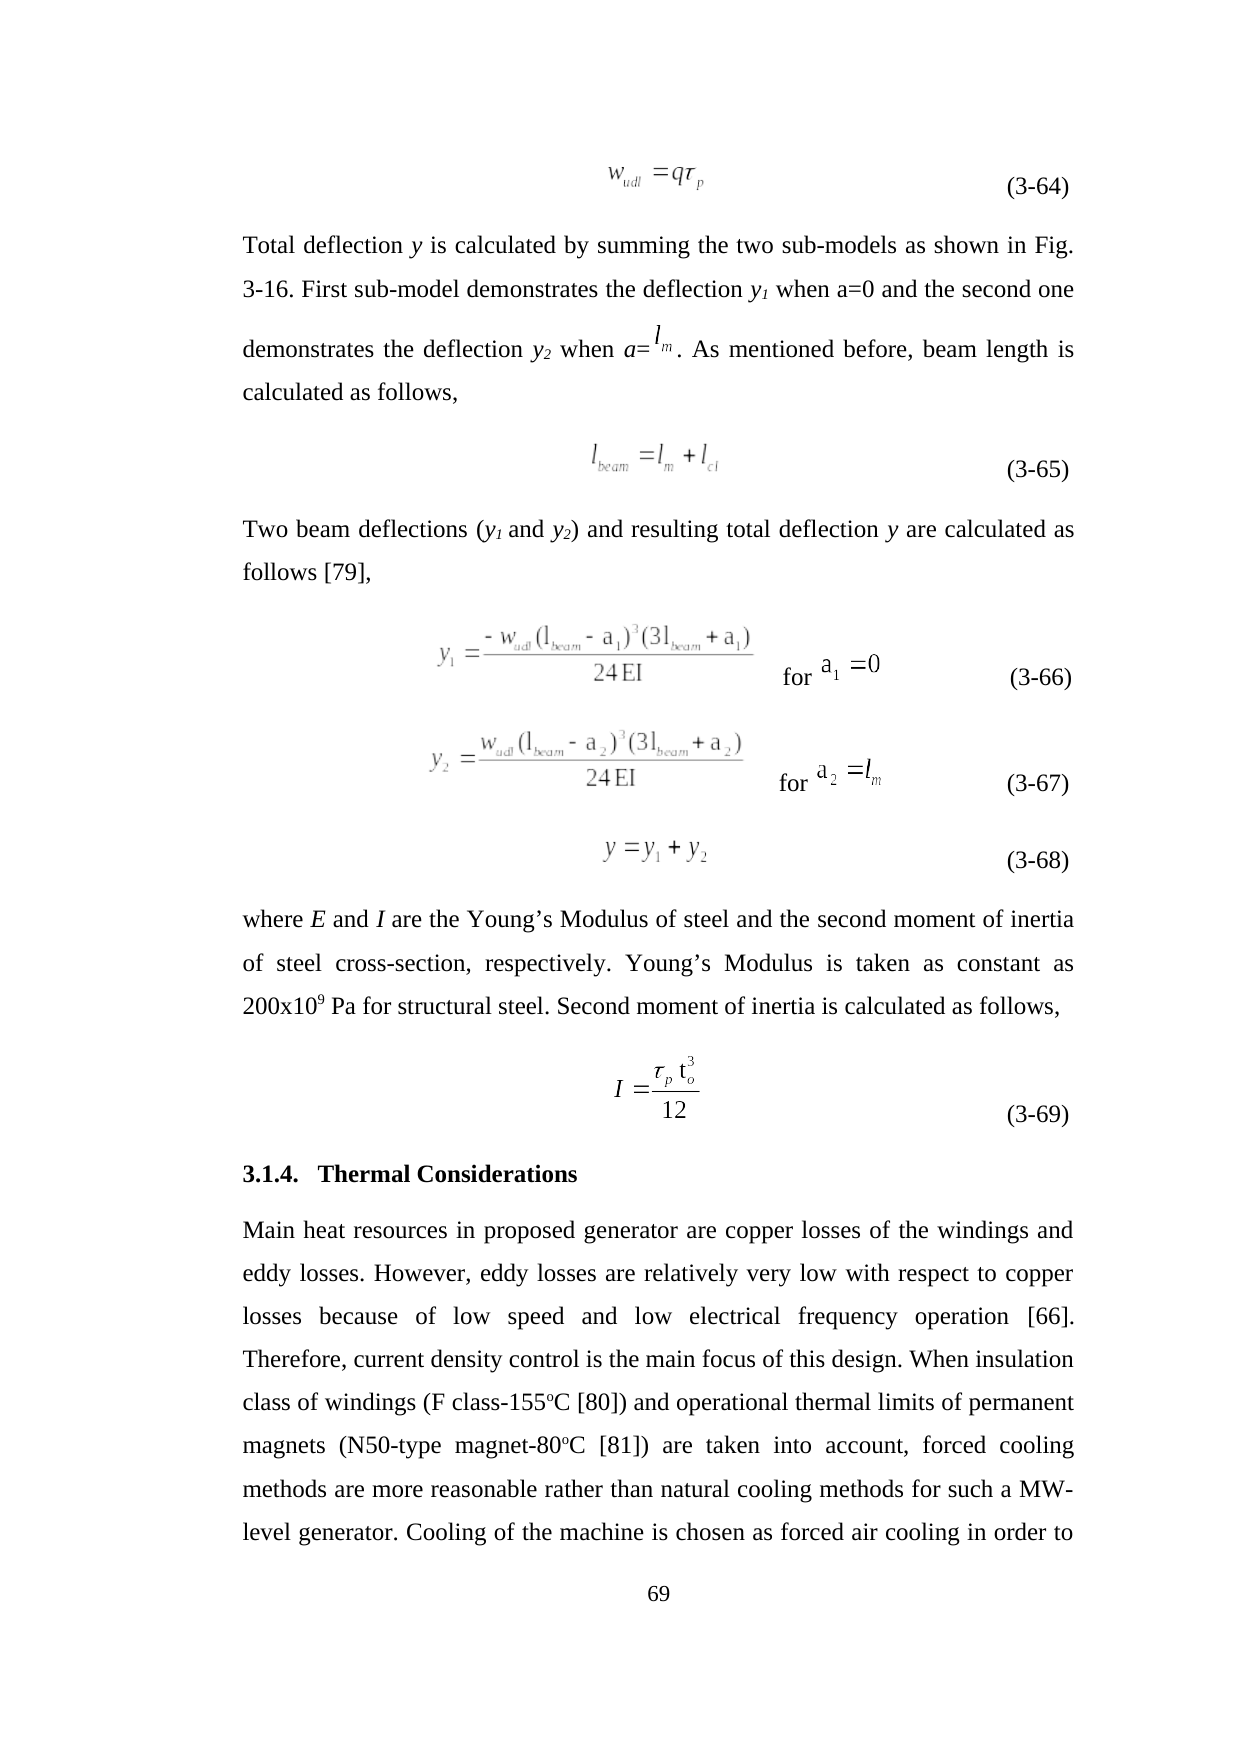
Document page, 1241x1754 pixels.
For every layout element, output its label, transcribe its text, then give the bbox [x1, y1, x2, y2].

text (3-69) [242, 1051, 1075, 1128]
text Total deflection y is calculated by summing the two sub-models as shown in Fig. 3-16. First sub-model demonstrates the deflection y1 when a=0 and the second one demonstrates the deflection y2 when a=. As mentioned before, beam length is calculated as follows, [242, 231, 1075, 406]
text for (3-66) [242, 617, 1075, 691]
subtitle Thermal Considerations [242, 1159, 1075, 1188]
text for (3-67) [242, 722, 1075, 796]
text (3-68) [242, 827, 1075, 873]
text (3-65) [242, 437, 1075, 483]
text Two beam deflections (y1 and y2) and resulting total deflection y are calculated as follows [79], [242, 514, 1075, 586]
text where E and I are the Young’s Modulus of steel and the second moment of inertia of steel cross-section, respectively. Young’s Modulus is taken as constant as 200x109 Pa for structural steel. Second moment of inertia is calculated as follows, [242, 904, 1075, 1019]
text (3-64) [242, 153, 1075, 199]
